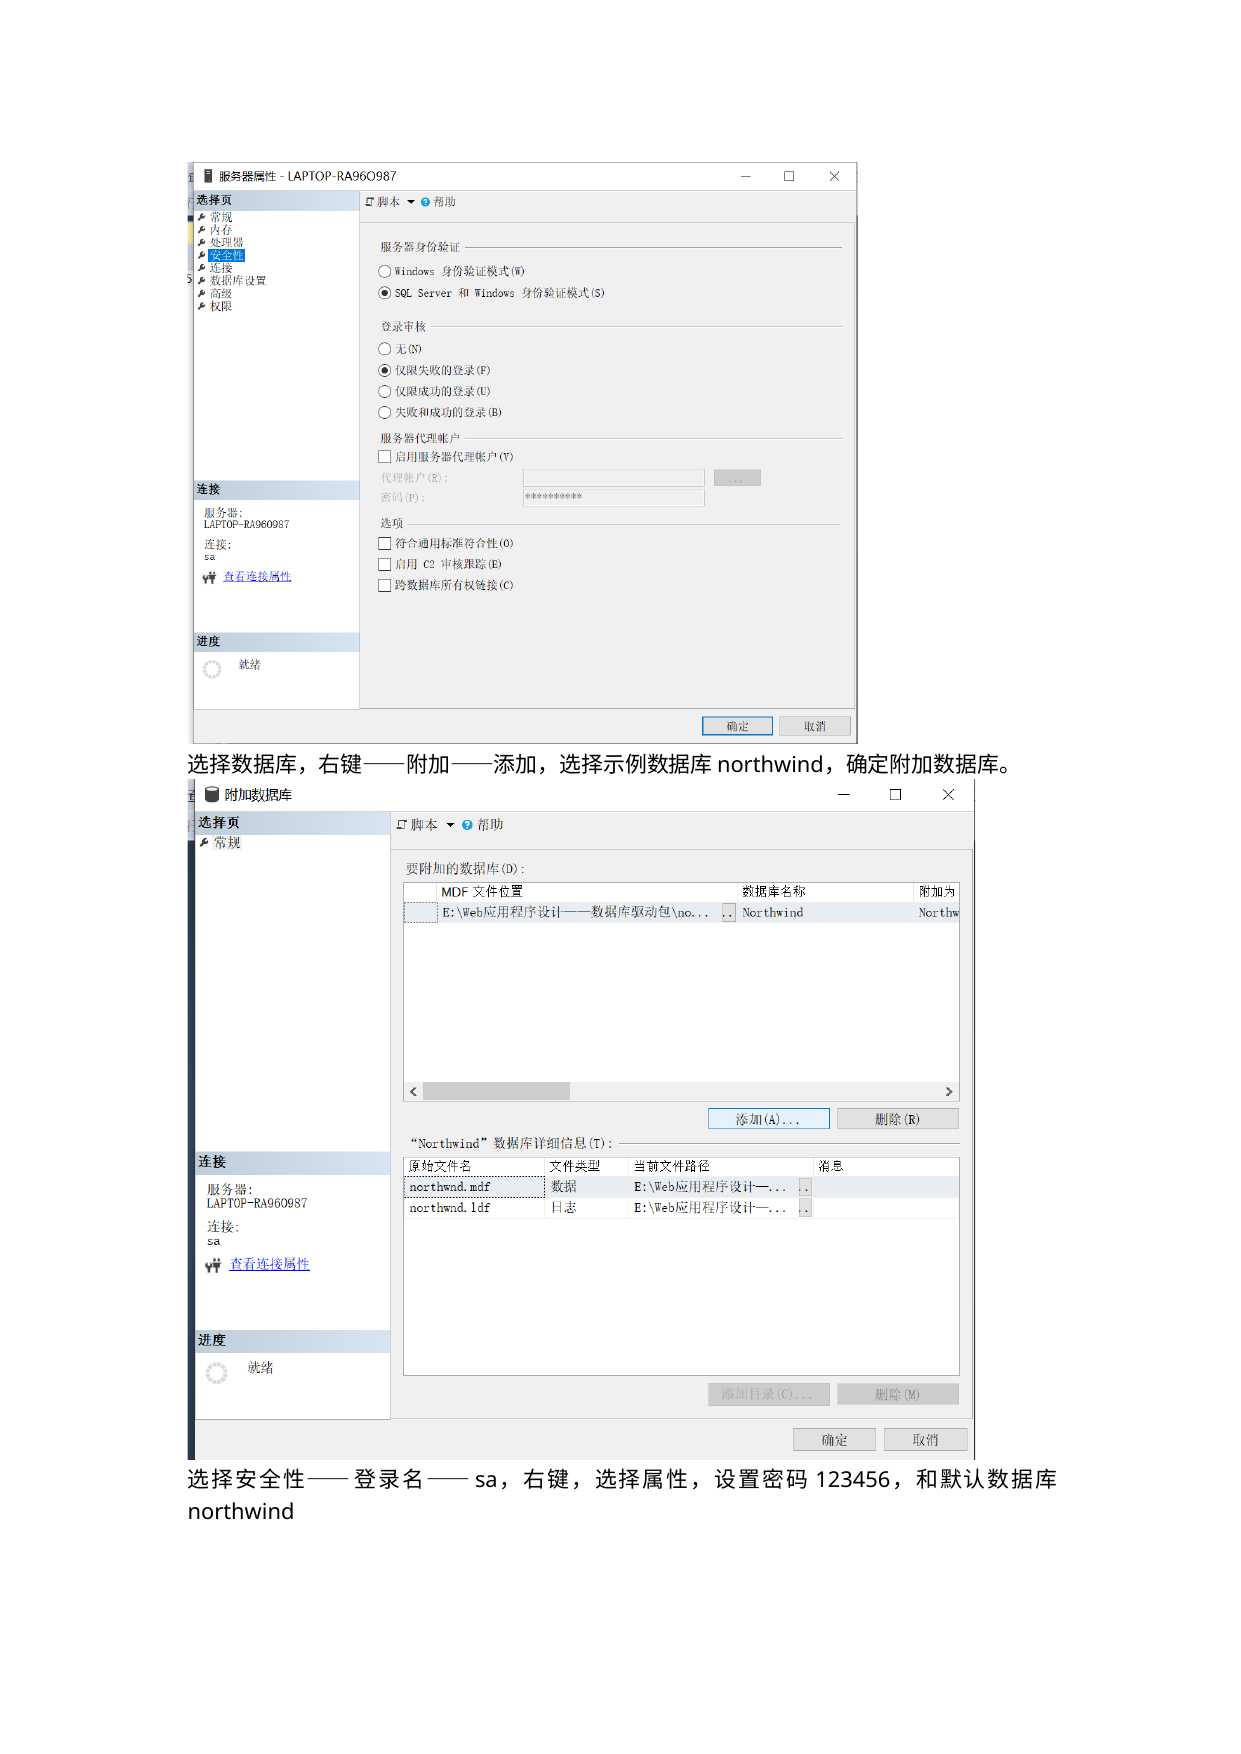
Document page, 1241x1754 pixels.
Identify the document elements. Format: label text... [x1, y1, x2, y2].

picture [187, 779, 976, 1460]
picture [187, 162, 858, 744]
text 选择安全性——登录名——sa，右键，选择属性，设置密码123456，和默认数据库northwind [187, 1462, 1058, 1527]
text 选择数据库，右键——附加——添加，选择示例数据库northwind，确定附加数据库。 [187, 747, 1058, 779]
